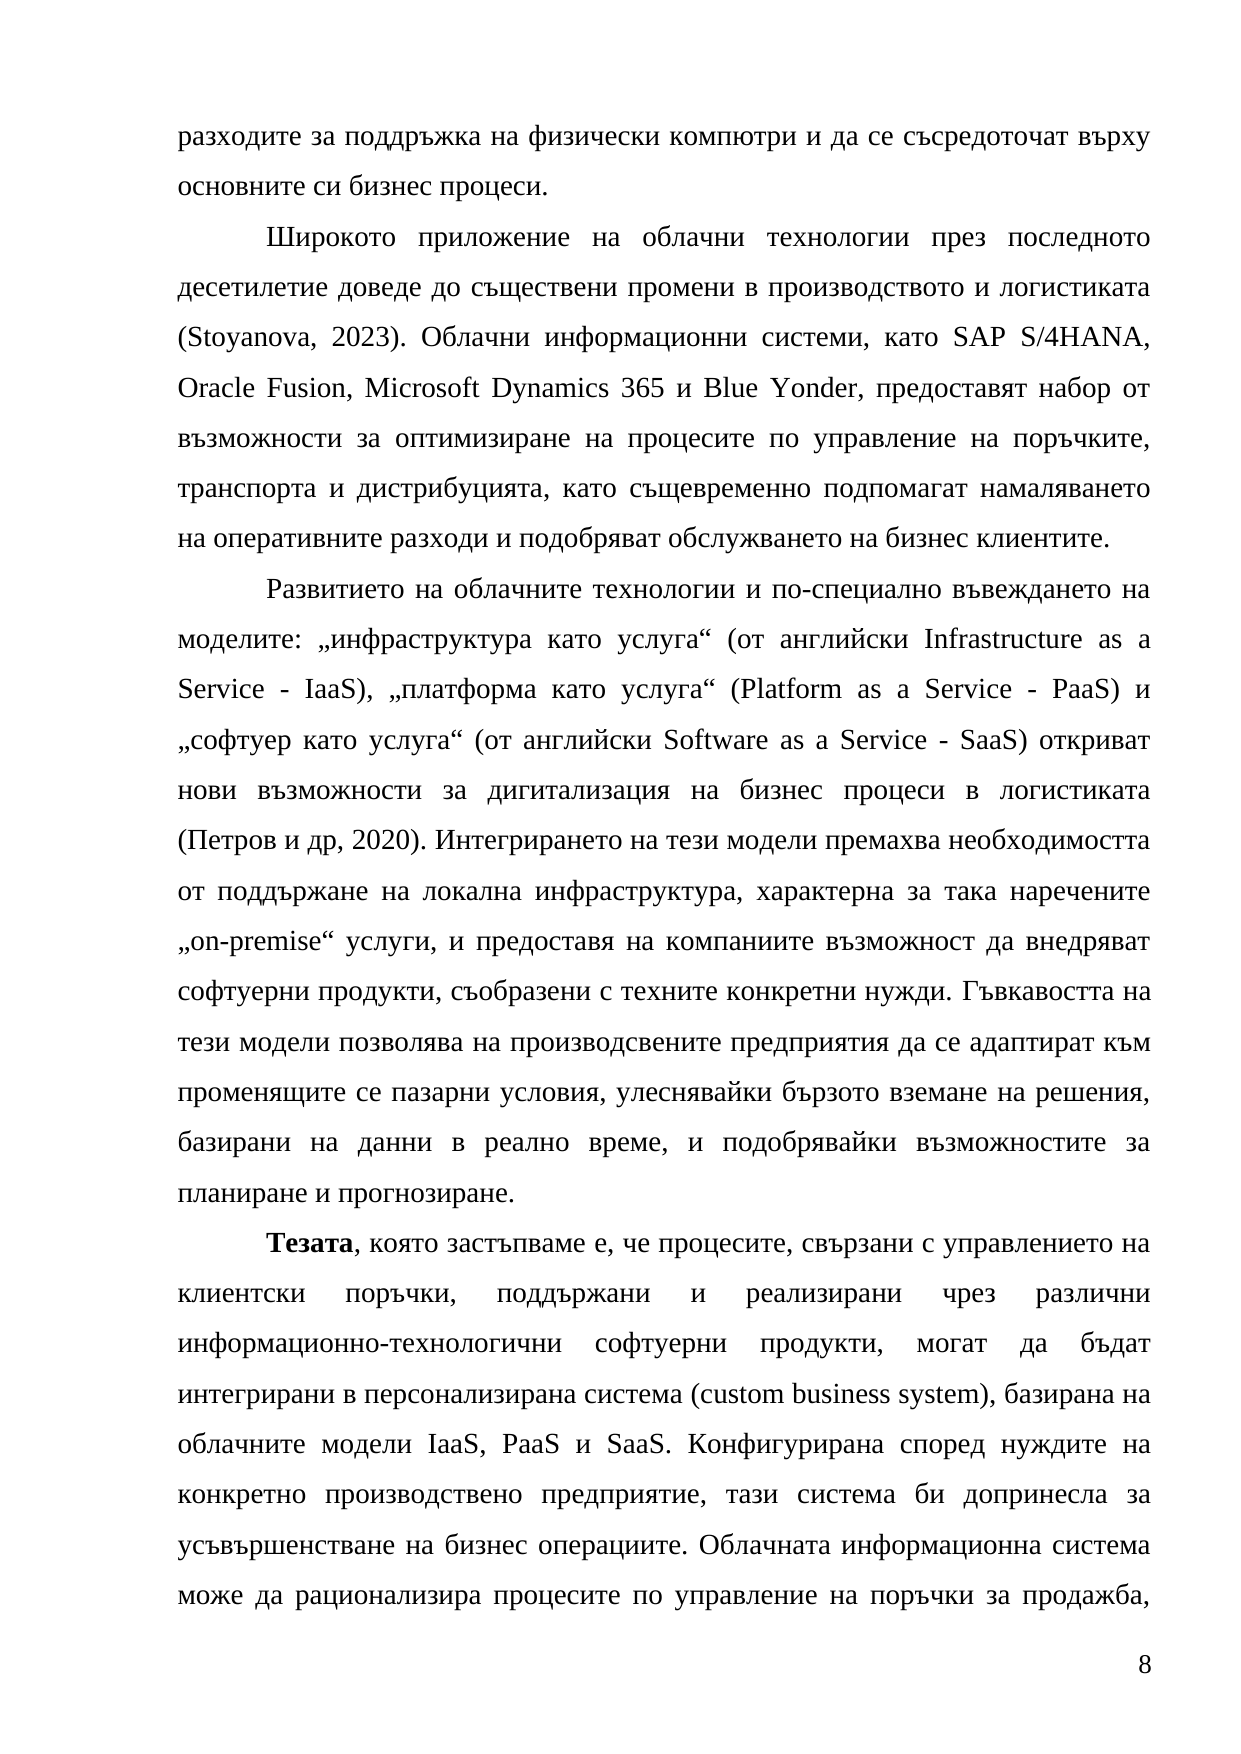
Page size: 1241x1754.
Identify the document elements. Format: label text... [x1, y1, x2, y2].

text Широкото приложение на облачни технологии през последното десетилетие доведе до съществени промени в производството и логистиката (Stoyanova, 2023). Облачни информационни системи, като SAP S/4HANA, Oracle Fusion, Microsoft Dynamics 365 и Blue Yonder, предоставят набор от възможности за оптимизиране на процесите по управление на поръчките, транспорта и дистрибуцията, като същевременно подпомагат намаляването на оперативните разходи и подобряват обслужването на бизнес клиентите. [177, 219, 1152, 554]
text Развитието на облачните технологии и по-специално въвеждането на моделите: „инфраструктура като услуга“ (от английски Infrastructure as a Service - IaaS), „платформа като услуга“ (Platform as a Service - PaaS) и „софтуер като услуга“ (от английски Software as a Service - SaaS) откриват нови възможности за дигитализация на бизнес процеси в логистиката (Петров и др, 2020). Интегрирането на тези модели премахва необходимостта от поддържане на локална инфраструктура, характерна за така наречените „on-premise“ услуги, и предоставя на компаниите възможност да внедряват софтуерни продукти, съобразени с техните конкретни нужди. Гъвкавостта на тези модели позволява на производсвените предприятия да се адаптират към променящите се пазарни условия, улеснявайки бързото вземане на решения, базирани на данни в реално време, и подобрявайки възможностите за планиране и прогнозиране. [177, 571, 1152, 1208]
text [177, 1225, 1152, 1611]
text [177, 118, 1152, 202]
